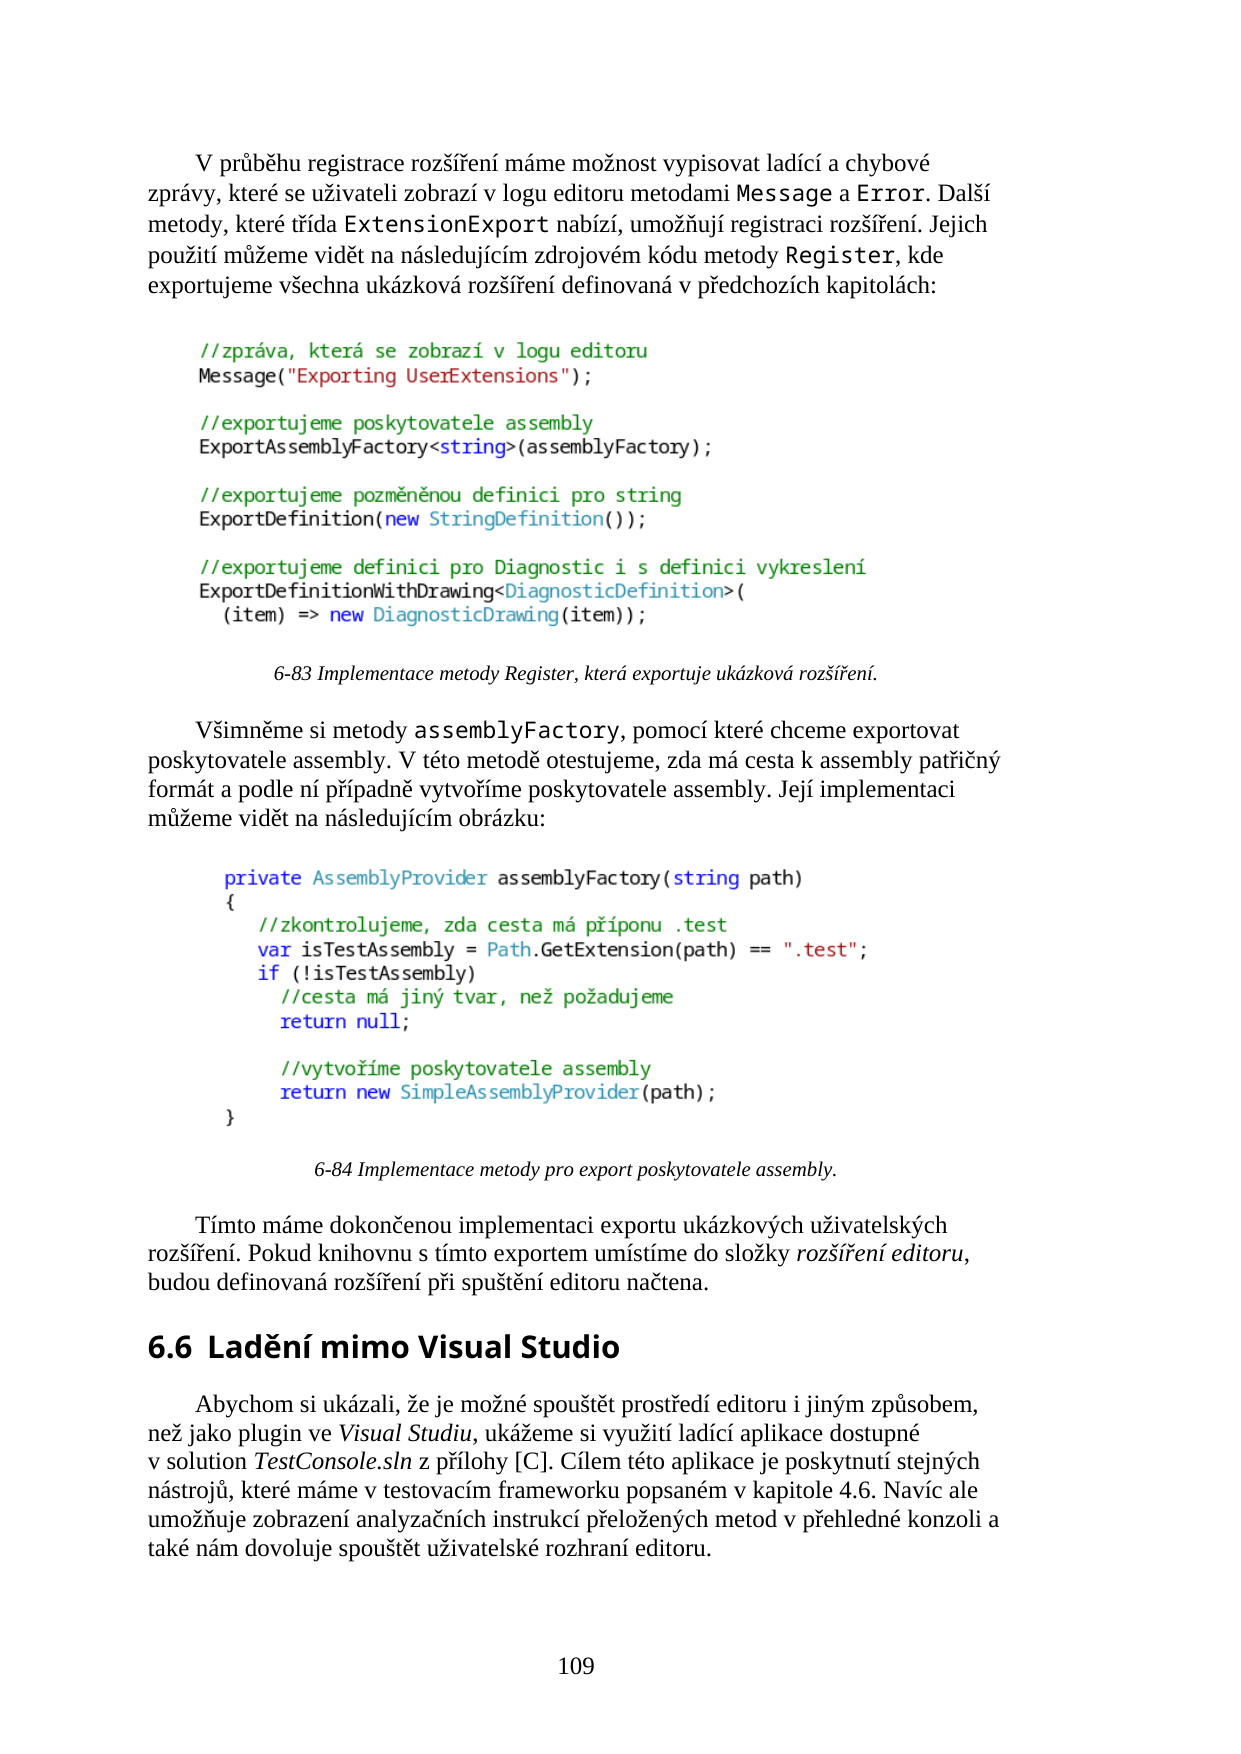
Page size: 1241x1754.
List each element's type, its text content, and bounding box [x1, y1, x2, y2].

text Abychom si ukázali, že je možné spouštět prostředí editoru i jiným způsobem, než jako plugin ve Visual Studiu, ukážeme si využití ladící aplikace dostupné v solution TestConsole.sln z přílohy [C]. Cílem této aplikace je poskytnutí stejných nástrojů, které máme v testovacím frameworku popsaném v kapitole 4.6. Navíc ale umožňuje zobrazení analyzačních instrukcí přeložených metod v přehledné konzoli a také nám dovoluje spouštět uživatelské rozhraní editoru. [148, 1389, 1004, 1561]
text Tímto máme dokončenou implementaci exportu ukázkových uživatelských rozšíření. Pokud knihovnu s tímto exportem umístíme do složky rozšíření editoru, budou definovaná rozšíření při spuštění editoru načtena. [148, 1210, 1004, 1296]
text V průběhu registrace rozšíření máme možnost vypisovat ladící a chybové zprávy, které se uživateli zobrazí v logu editoru metodami Message a Error. Další metody, které třída ExtensionExport nabízí, umožňují registraci rozšíření. Jejich použití můžeme vidět na následujícím zdrojovém kódu metody Register, kde exportujeme všechna ukázková rozšíření definovaná v předchozích kapitolách: [148, 148, 1004, 299]
subtitle Ladění mimo Visual Studio [148, 1325, 1004, 1368]
text Všimněme si metody assemblyFactory, pomocí které chceme exportovat poskytovatele assembly. V této metodě otestujeme, zda má cesta k assembly patřičný formát a podle ní případně vytvoříme poskytovatele assembly. Její implementaci můžeme vidět na následujícím obrázku: [148, 714, 1004, 832]
